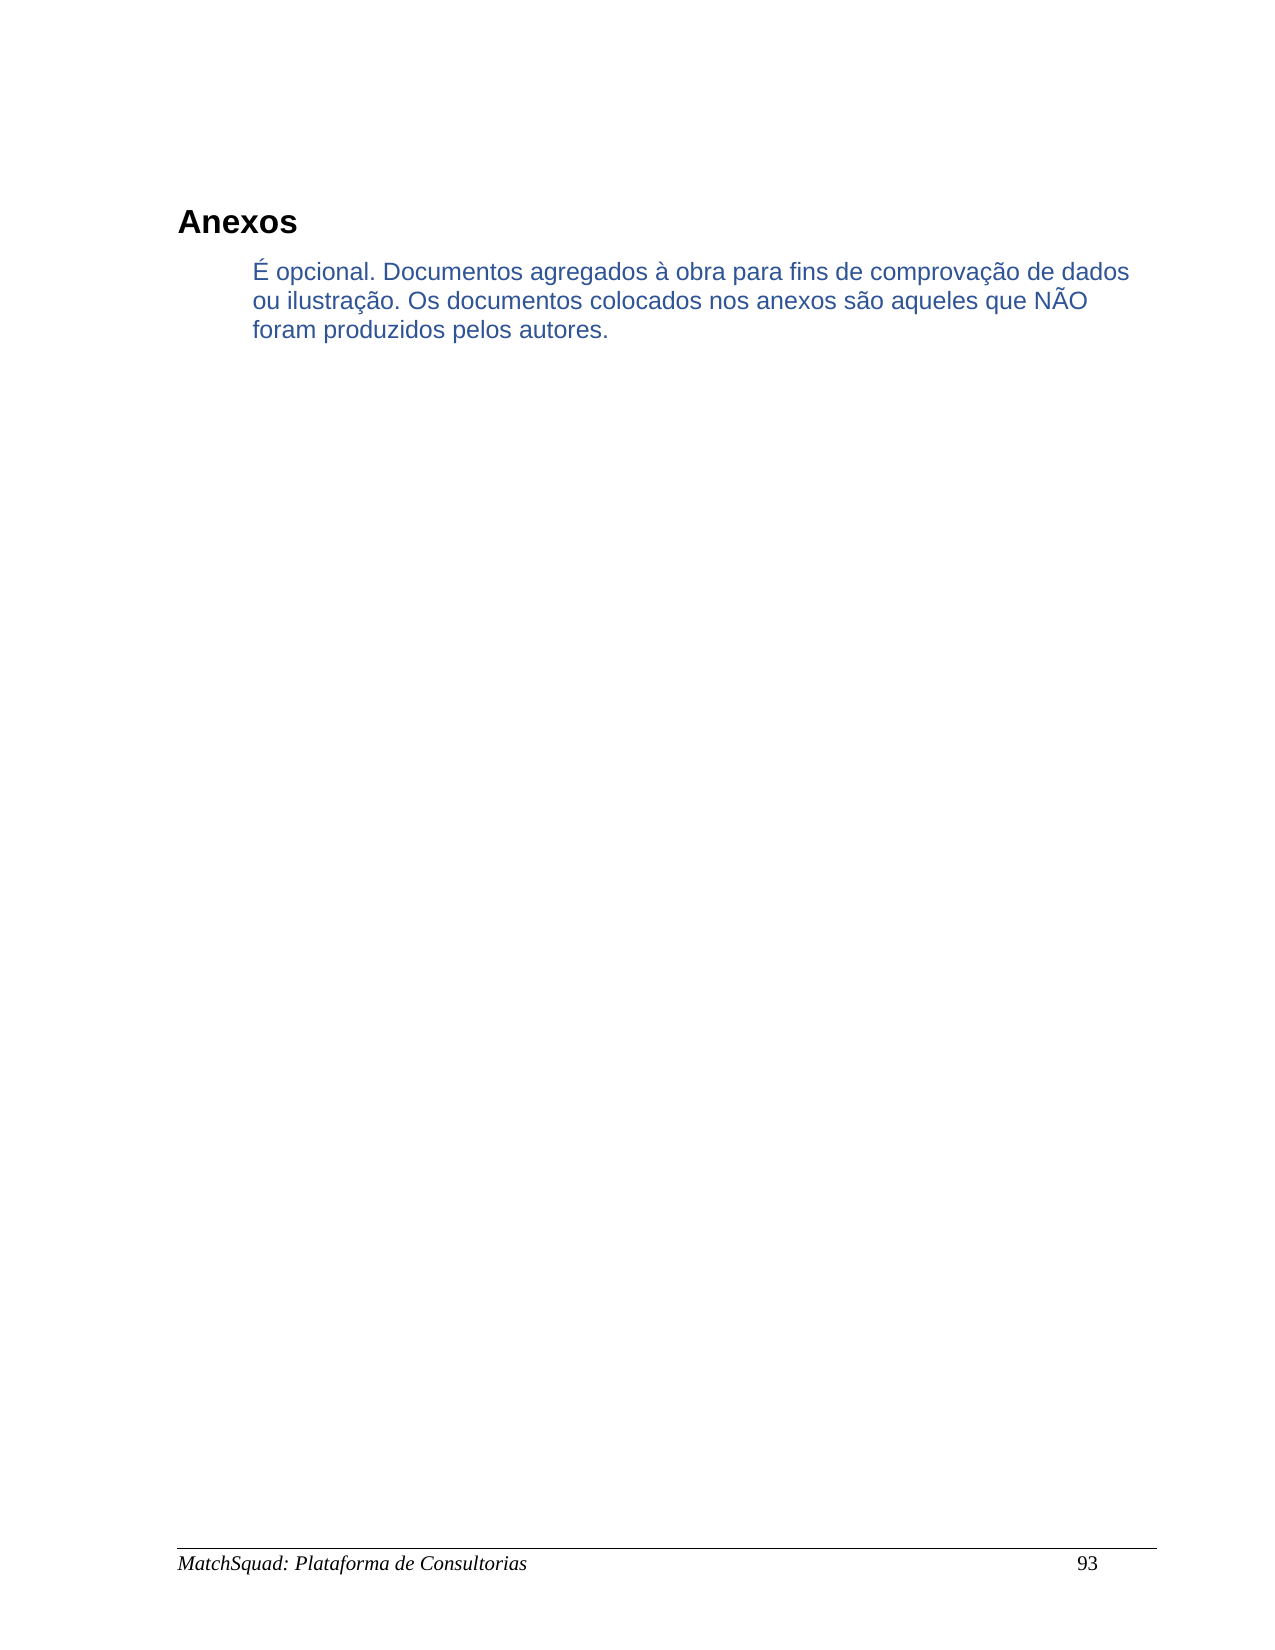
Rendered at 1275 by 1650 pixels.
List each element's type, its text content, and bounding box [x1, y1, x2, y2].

text É opcional. Documentos agregados à obra para fins de comprovação de dados ou ilustração. Os documentos colocados nos anexos são aqueles que NÃO foram produzidos pelos autores. [252, 257, 1157, 343]
subtitle Anexos [177, 202, 1157, 241]
